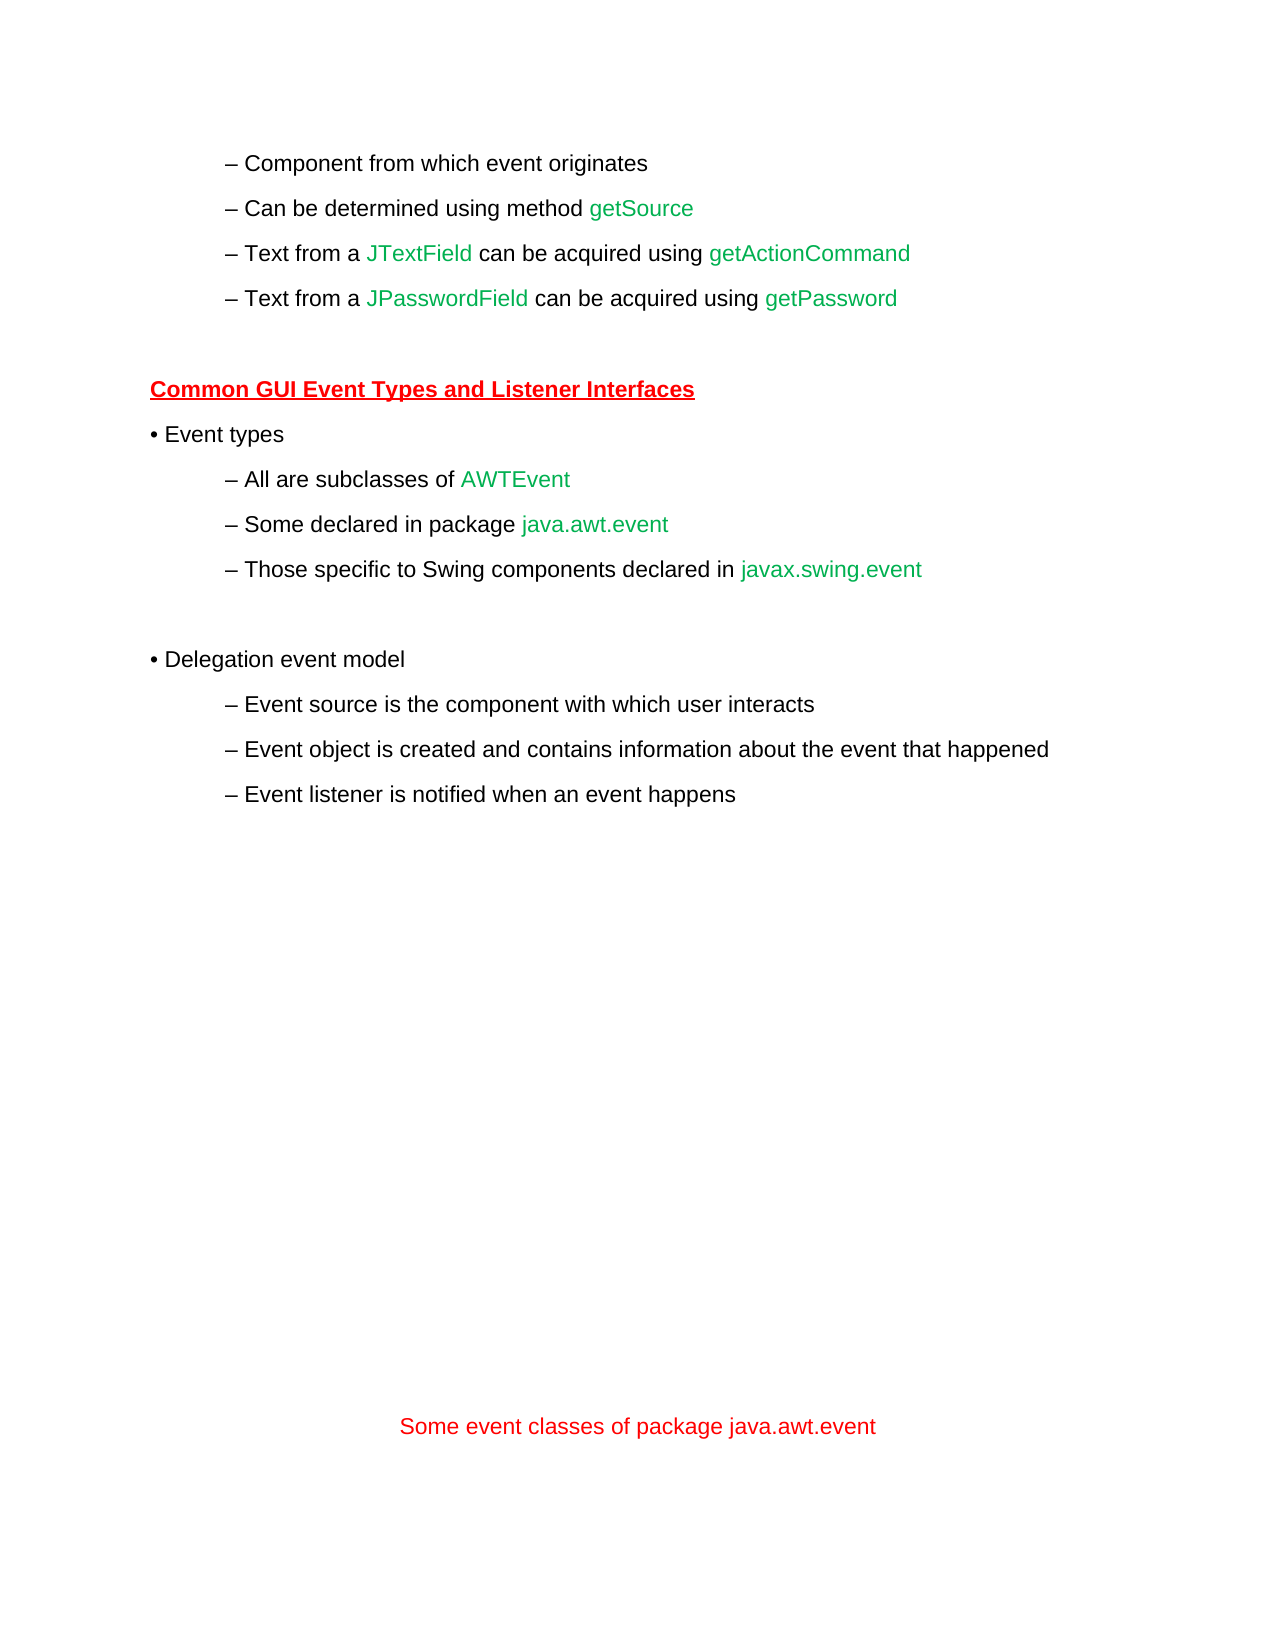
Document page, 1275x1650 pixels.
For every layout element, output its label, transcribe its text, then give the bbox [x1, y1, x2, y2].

text • Delegation event model [150, 646, 1125, 672]
text – Those specific to Swing components declared in javax.swing.event [225, 556, 1125, 582]
text – Event listener is notified when an event happens [225, 781, 1125, 808]
text Some event classes of package java.awt.event [150, 1413, 1125, 1439]
text – Text from a JPasswordField can be acquired using getPassword [225, 285, 1125, 312]
text – Component from which event originates [225, 150, 1125, 176]
text – Some declared in package java.awt.event [225, 511, 1125, 537]
text – All are subclasses of AWTEvent [225, 466, 1125, 492]
text Common GUI Event Types and Listener Interfaces [150, 376, 1125, 402]
text – Event source is the component with which user interacts [225, 691, 1125, 718]
text – Text from a JTextField can be acquired using getActionCommand [225, 240, 1125, 267]
text • Event types [150, 421, 1125, 447]
text – Event object is created and contains information about the event that happened [225, 736, 1125, 763]
text – Can be determined using method getSource [225, 195, 1125, 221]
